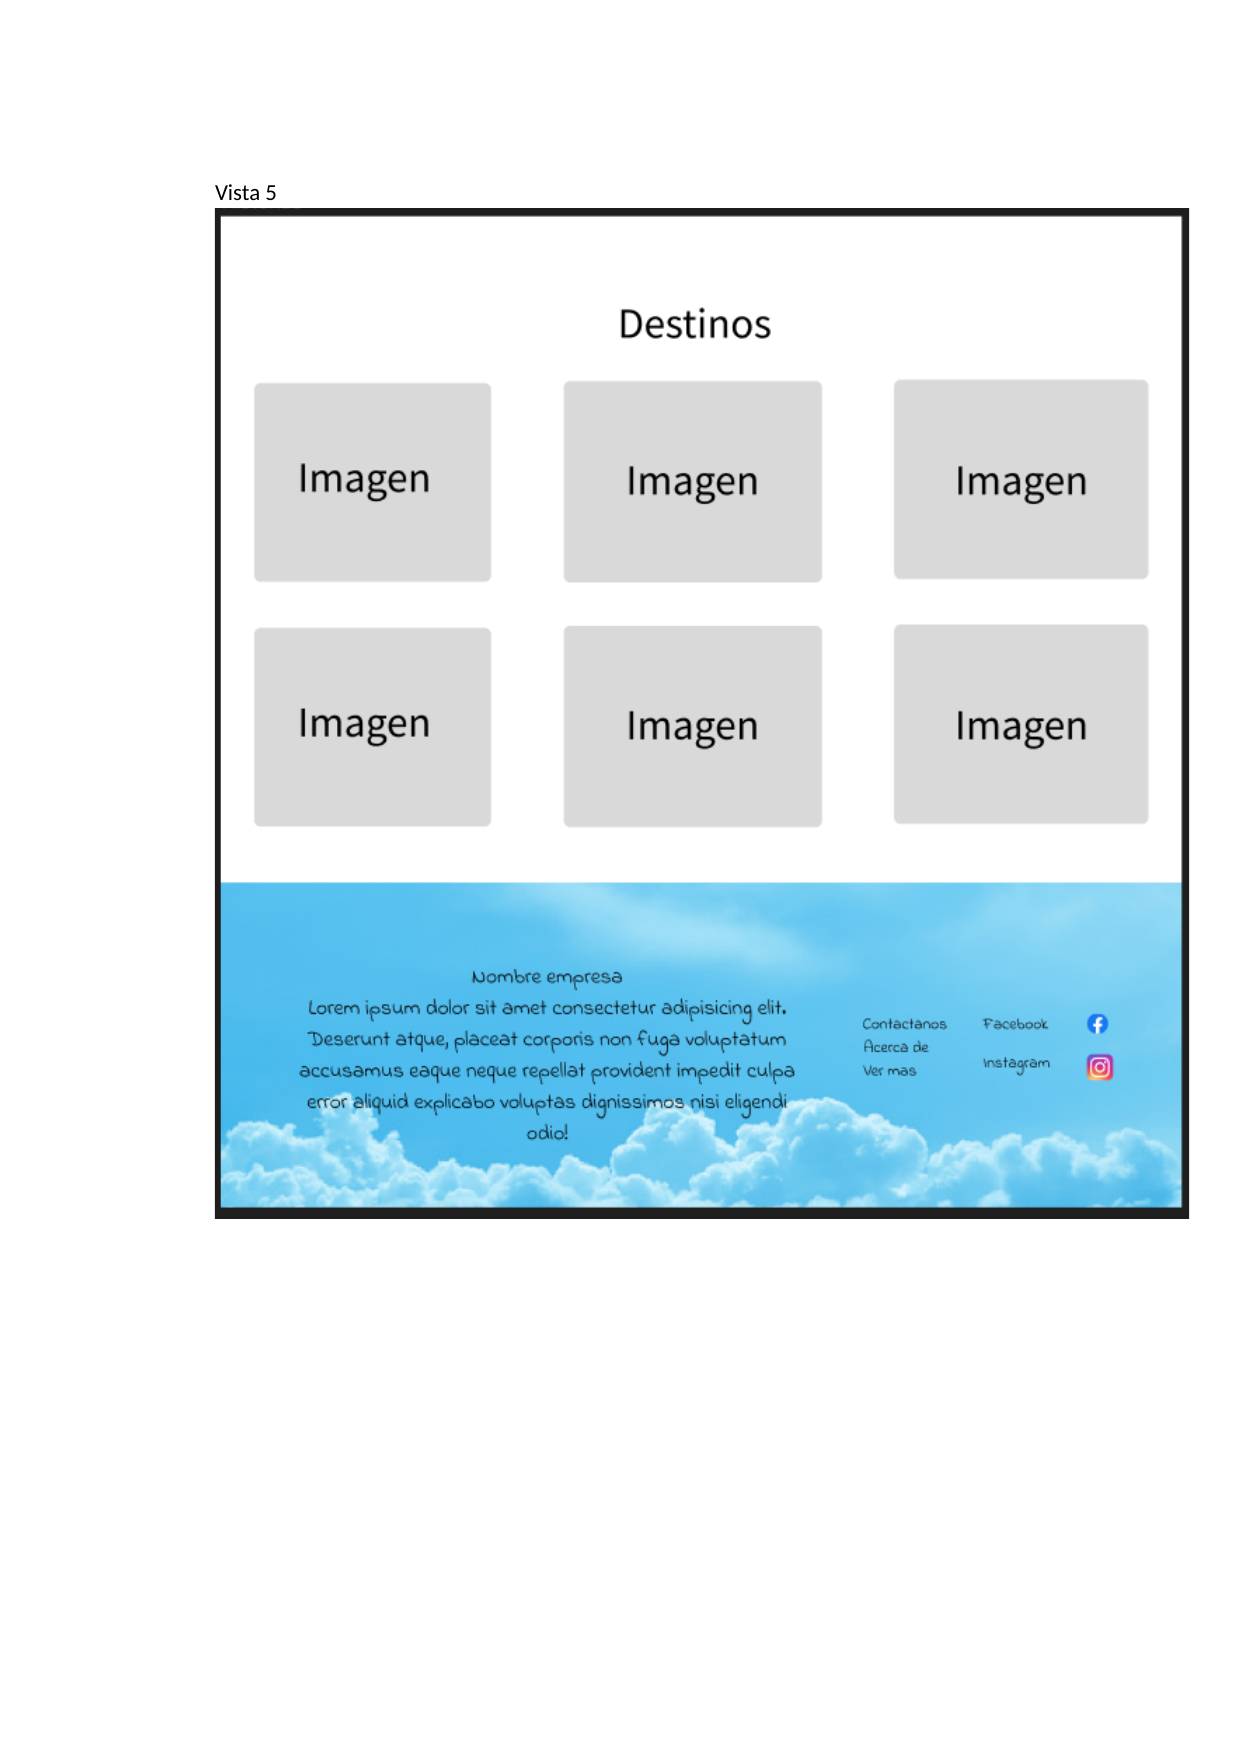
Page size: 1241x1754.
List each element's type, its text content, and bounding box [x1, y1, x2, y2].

picture [214, 208, 1190, 1219]
list Vista 5 [215, 178, 1063, 206]
